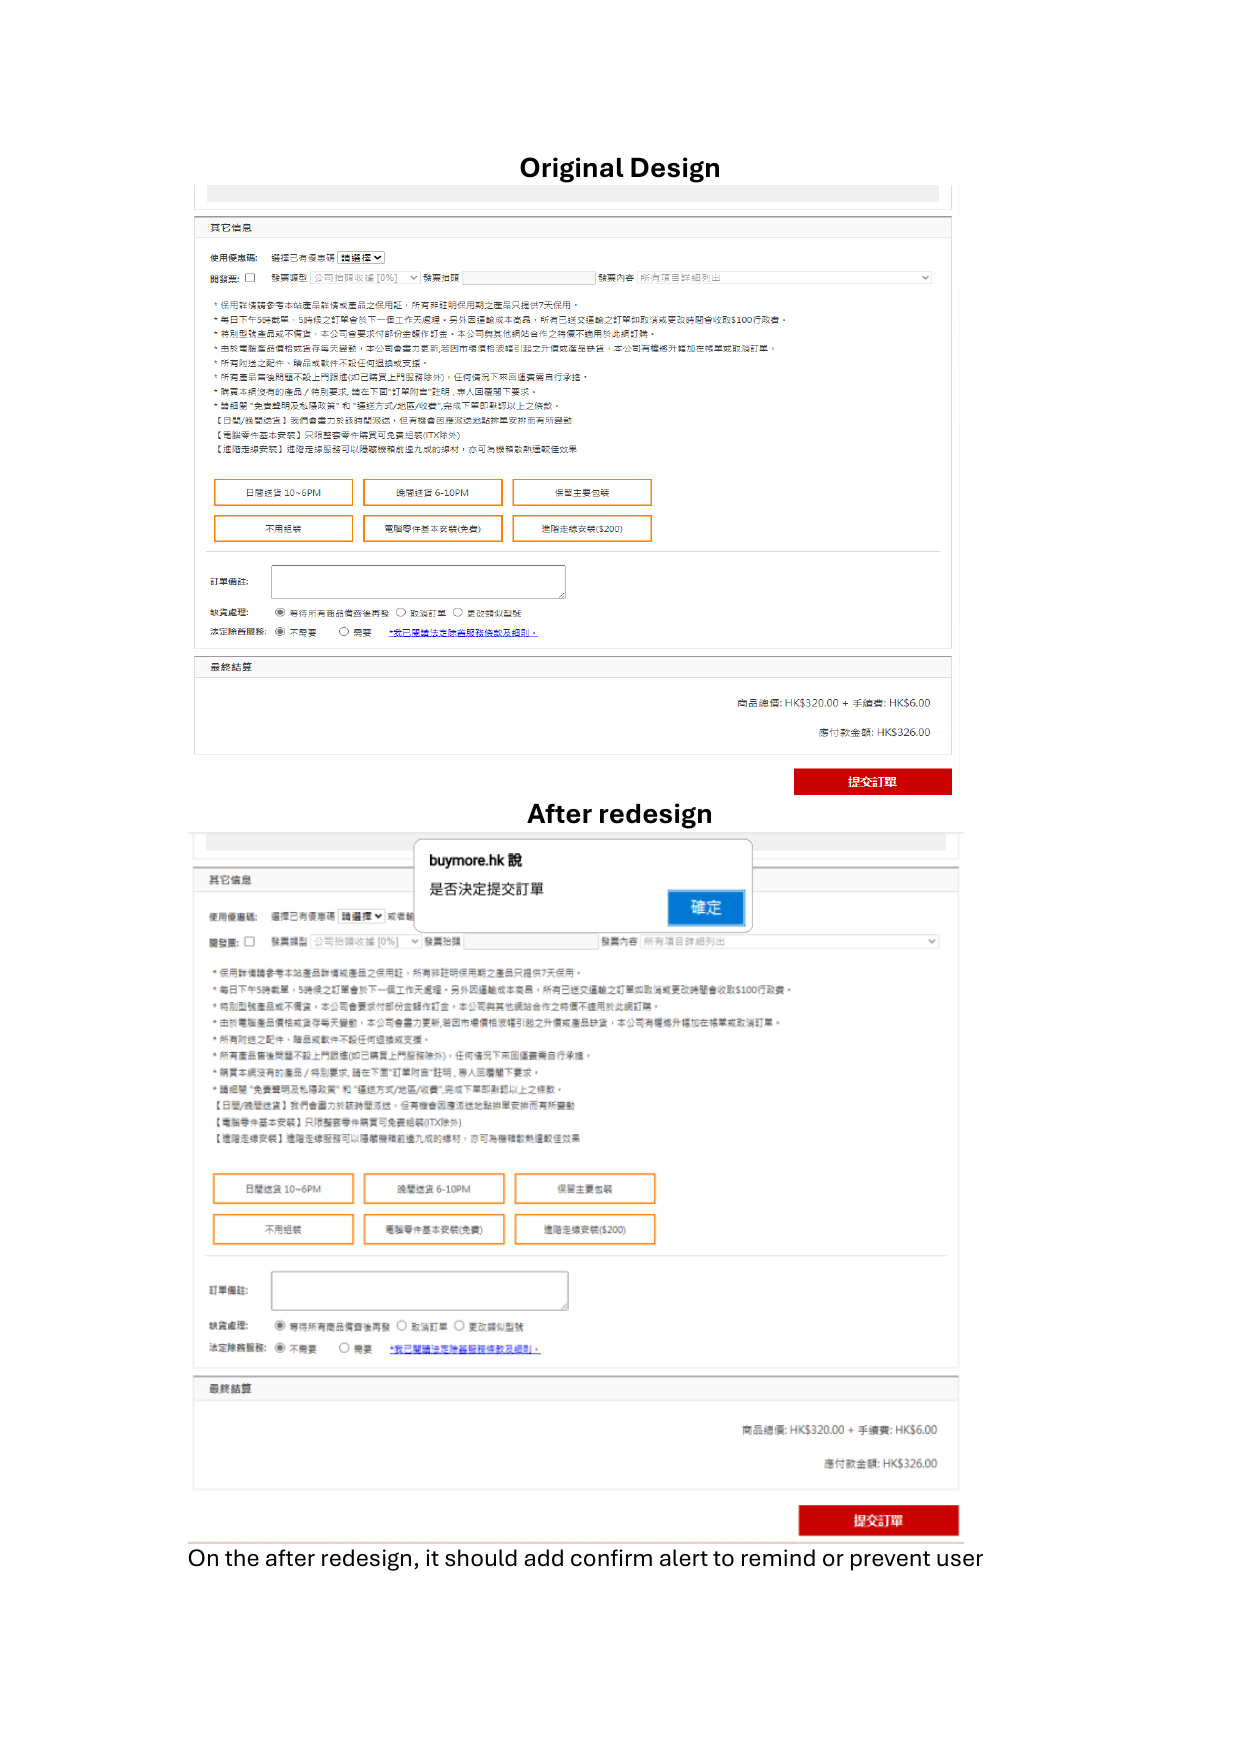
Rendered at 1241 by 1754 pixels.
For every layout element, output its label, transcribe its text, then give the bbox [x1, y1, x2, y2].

picture [187, 185, 960, 797]
text Original Design [187, 150, 1053, 186]
text After redesign [187, 796, 1053, 832]
picture [187, 832, 964, 1544]
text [187, 1543, 1053, 1574]
